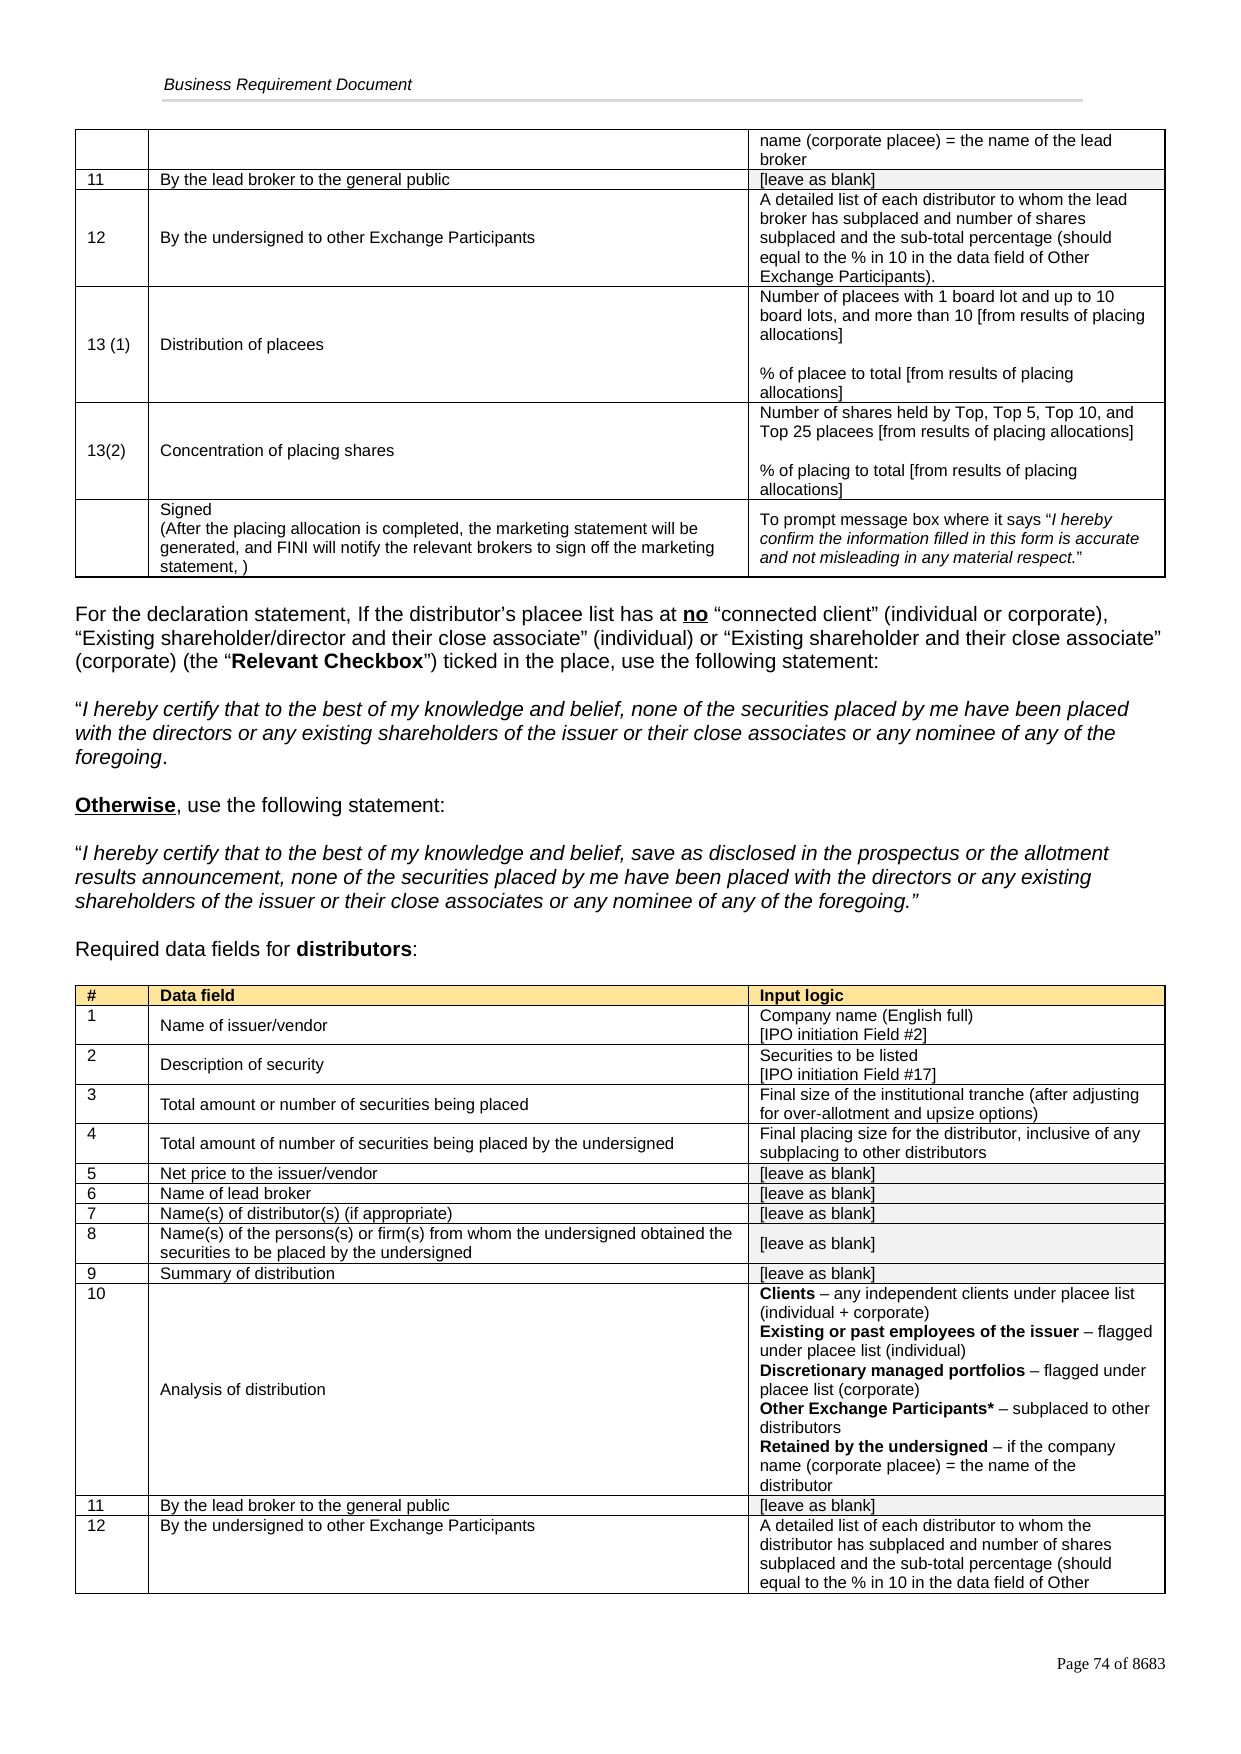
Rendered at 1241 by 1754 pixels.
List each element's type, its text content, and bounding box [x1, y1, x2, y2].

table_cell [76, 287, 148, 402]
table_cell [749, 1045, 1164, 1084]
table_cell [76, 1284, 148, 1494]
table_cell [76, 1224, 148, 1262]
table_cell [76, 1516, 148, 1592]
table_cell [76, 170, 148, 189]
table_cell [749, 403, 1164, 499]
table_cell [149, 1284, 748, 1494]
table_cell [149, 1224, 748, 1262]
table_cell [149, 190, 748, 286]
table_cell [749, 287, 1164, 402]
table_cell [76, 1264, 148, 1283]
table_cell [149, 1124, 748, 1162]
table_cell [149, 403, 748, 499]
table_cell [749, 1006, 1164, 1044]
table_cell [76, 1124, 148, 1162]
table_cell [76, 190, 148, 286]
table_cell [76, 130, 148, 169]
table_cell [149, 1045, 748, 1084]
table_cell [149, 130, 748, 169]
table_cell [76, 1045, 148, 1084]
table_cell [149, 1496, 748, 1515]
text Required data fields for distributors: [75, 937, 1165, 961]
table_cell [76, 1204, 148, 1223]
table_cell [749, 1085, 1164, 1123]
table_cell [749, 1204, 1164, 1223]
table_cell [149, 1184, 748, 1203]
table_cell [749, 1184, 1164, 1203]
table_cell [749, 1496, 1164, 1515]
text “I hereby certify that to the best of my knowledge and belief, save as disclosed in the prospectus or the allotment results announcement, none of the securities placed by me have been placed with the directors or any existing shareholders of the issuer or their close associates or any nominee of any of the foregoing.” [75, 841, 1165, 913]
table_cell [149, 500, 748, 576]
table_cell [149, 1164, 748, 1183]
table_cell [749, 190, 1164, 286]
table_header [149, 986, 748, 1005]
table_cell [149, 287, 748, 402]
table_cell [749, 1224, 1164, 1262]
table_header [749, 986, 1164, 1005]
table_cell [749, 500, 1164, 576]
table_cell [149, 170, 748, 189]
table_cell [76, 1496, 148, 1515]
text “I hereby certify that to the best of my knowledge and belief, none of the securities placed by me have been placed with the directors or any existing shareholders of the issuer or their close associates or any nominee of any of the foregoing. [75, 697, 1165, 769]
text For the declaration statement, If the distributor’s placee list has at no “connected client” (individual or corporate), “Existing shareholder/director and their close associate” (individual) or “Existing shareholder and their close associate” (corporate) (the “Relevant Checkbox”) ticked in the place, use the following statement: [75, 601, 1165, 673]
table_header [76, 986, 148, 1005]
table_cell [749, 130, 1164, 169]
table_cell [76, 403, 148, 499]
text Otherwise, use the following statement: [75, 793, 1165, 817]
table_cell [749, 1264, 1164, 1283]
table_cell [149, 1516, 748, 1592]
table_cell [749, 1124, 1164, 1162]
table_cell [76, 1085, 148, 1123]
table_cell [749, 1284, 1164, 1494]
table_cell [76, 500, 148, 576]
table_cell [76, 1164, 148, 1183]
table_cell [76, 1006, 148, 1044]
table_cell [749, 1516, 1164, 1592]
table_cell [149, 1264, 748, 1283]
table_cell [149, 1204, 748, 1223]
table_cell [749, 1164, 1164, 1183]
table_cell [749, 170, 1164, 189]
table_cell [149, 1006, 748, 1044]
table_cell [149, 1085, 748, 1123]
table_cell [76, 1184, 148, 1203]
